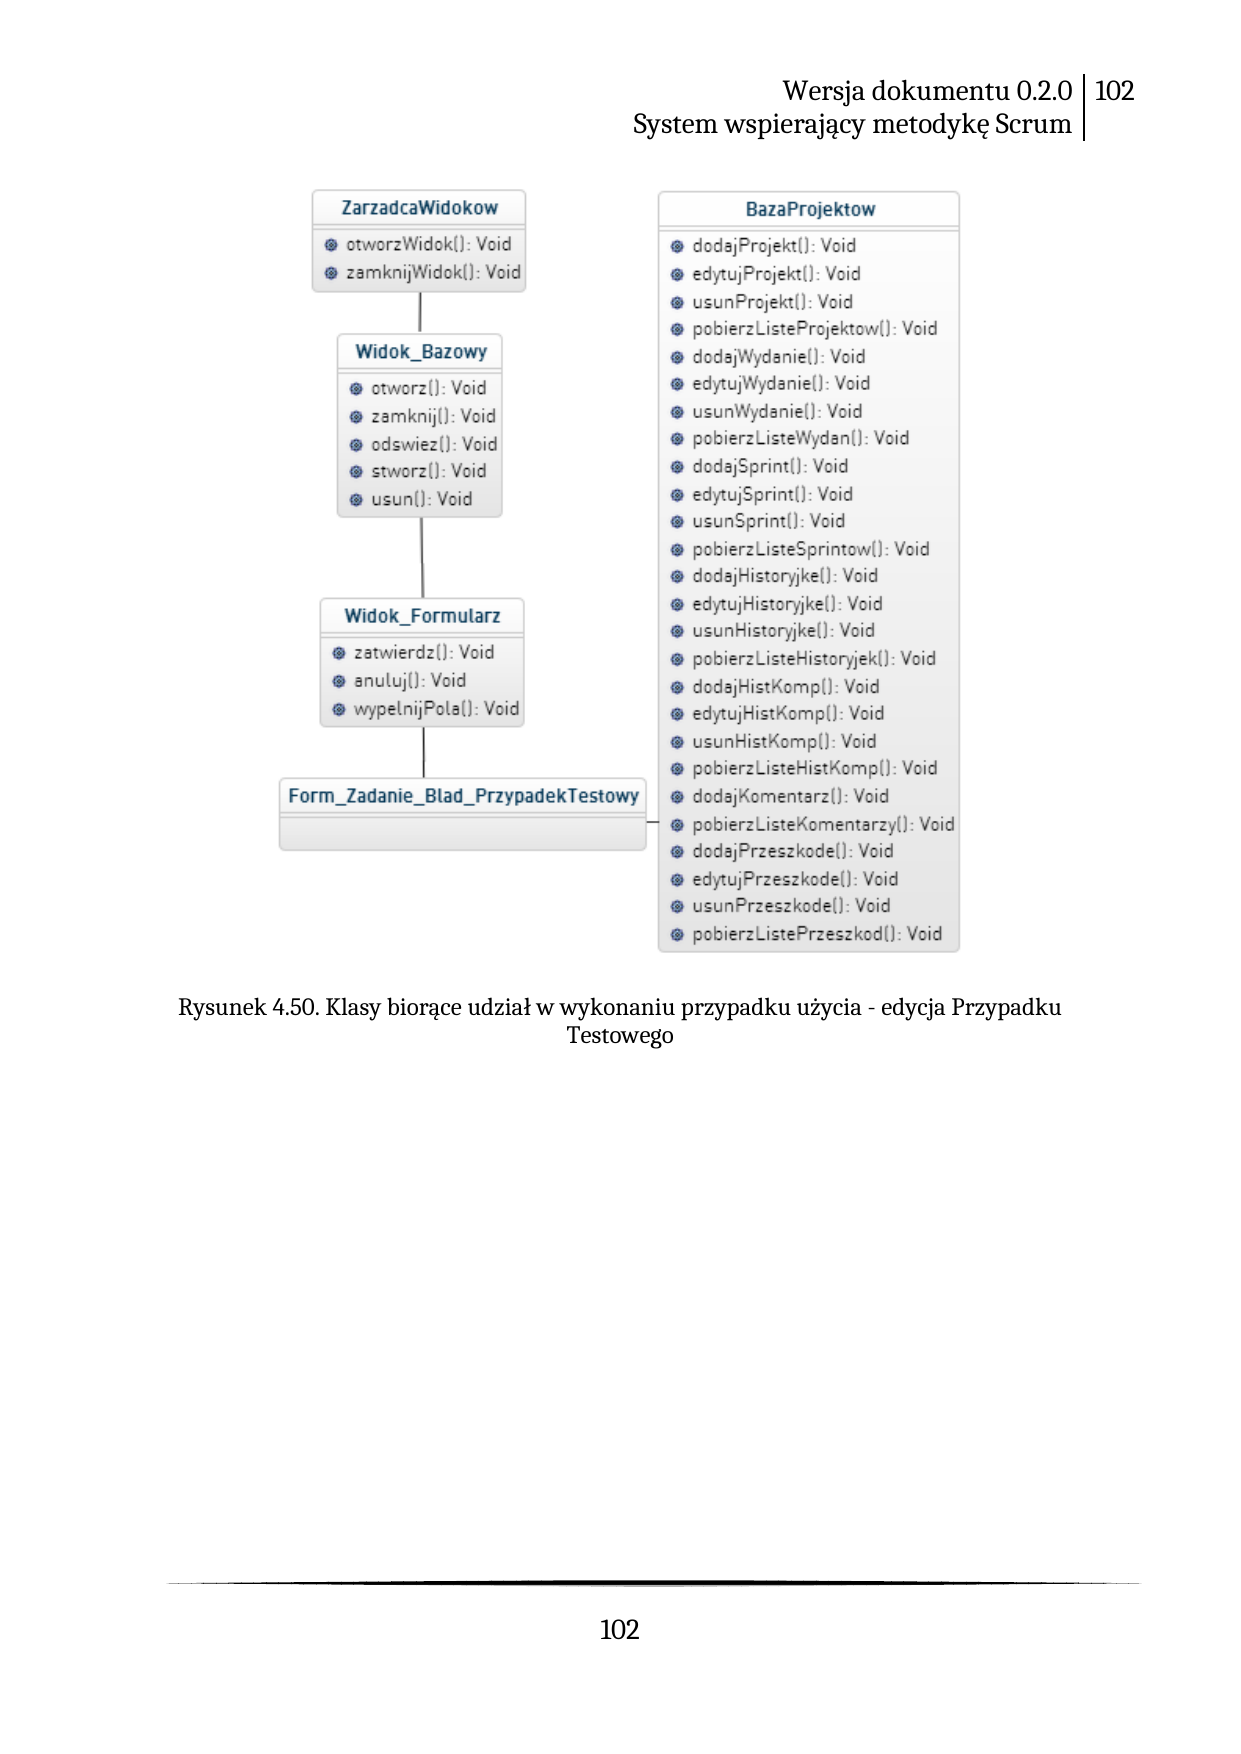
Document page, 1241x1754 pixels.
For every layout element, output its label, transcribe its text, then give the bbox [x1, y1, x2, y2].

text Rysunek 4.50. Klasy biorące udział w wykonaniu przypadku użycia - edycja Przypadku Testowego [148, 993, 1093, 1050]
picture [166, 1579, 1142, 1587]
picture [265, 174, 976, 967]
